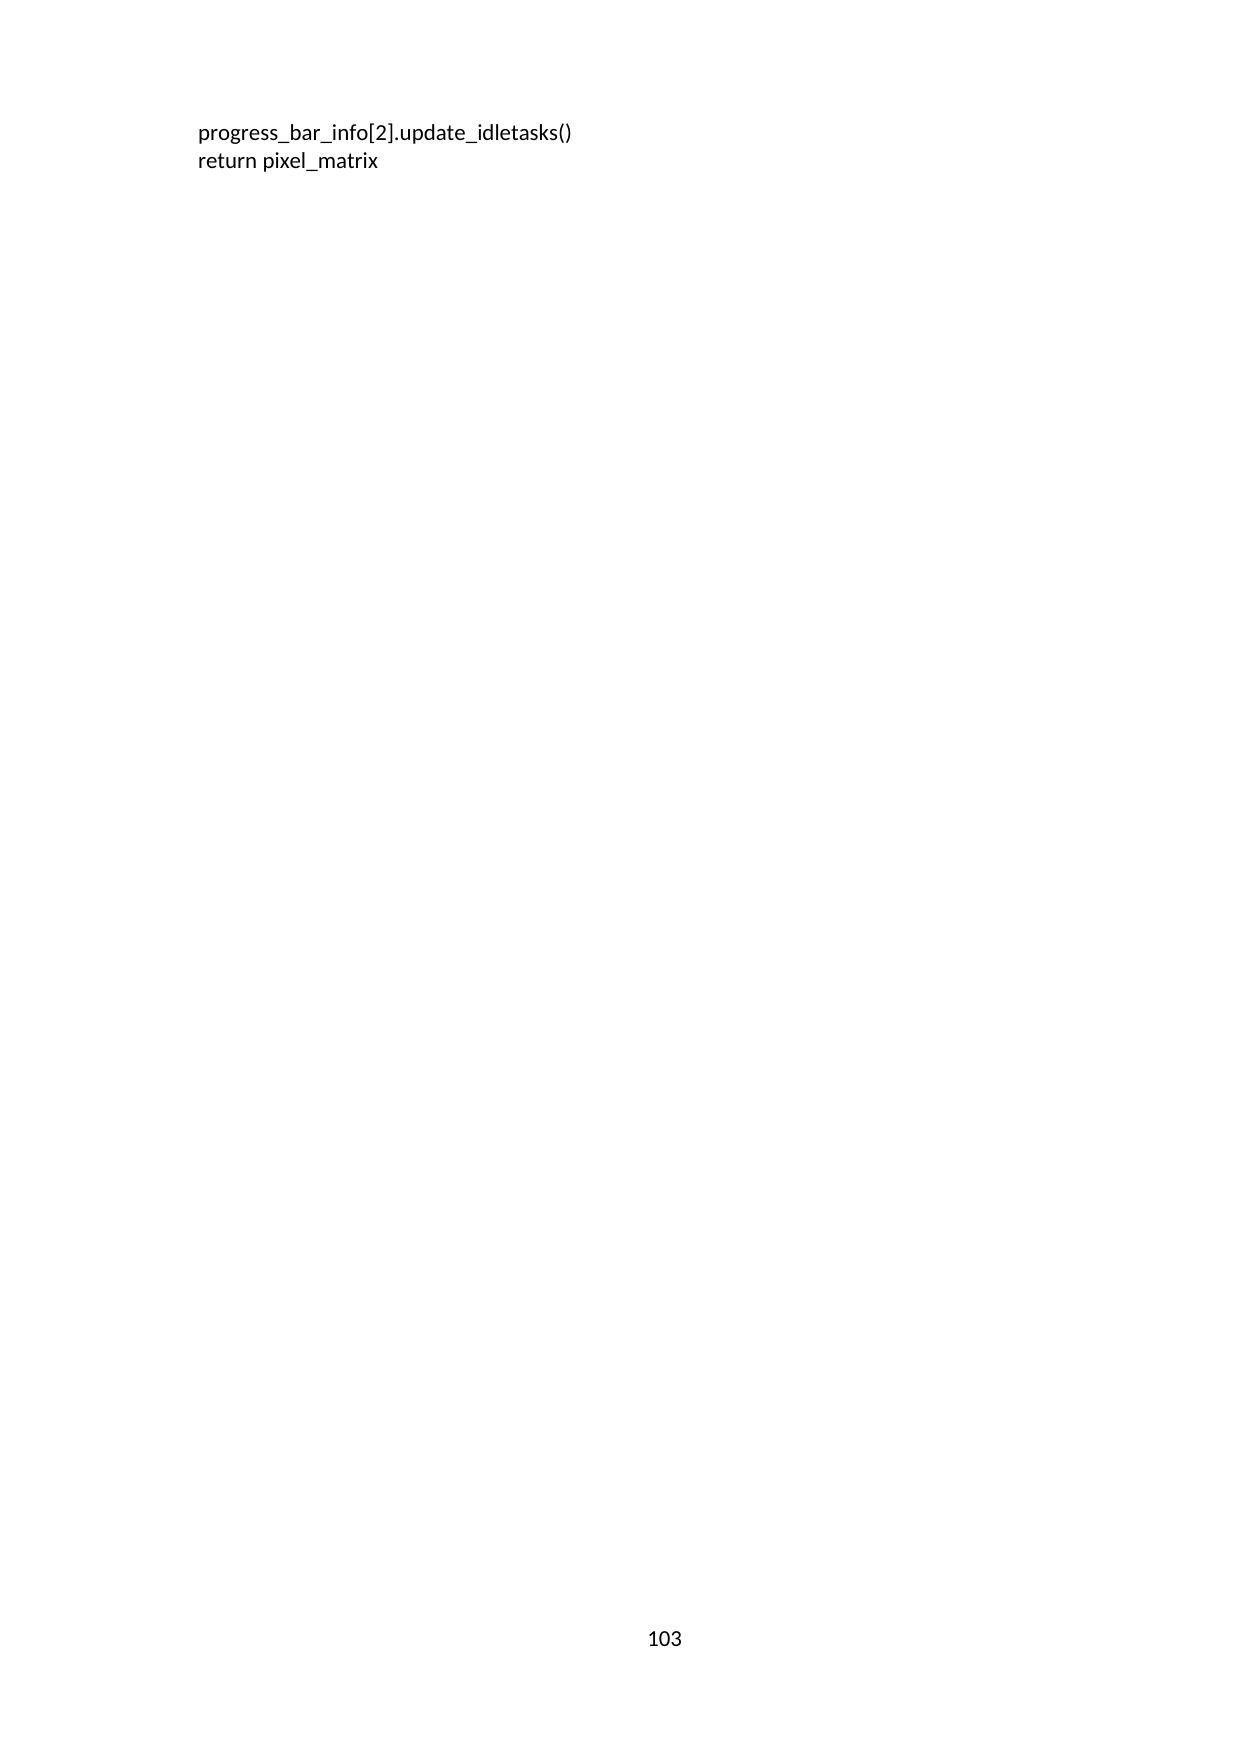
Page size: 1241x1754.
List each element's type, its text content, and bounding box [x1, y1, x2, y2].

text progress_bar_info[2].update_idletasks() [177, 118, 1152, 146]
text return pixel_matrix [177, 146, 1152, 174]
